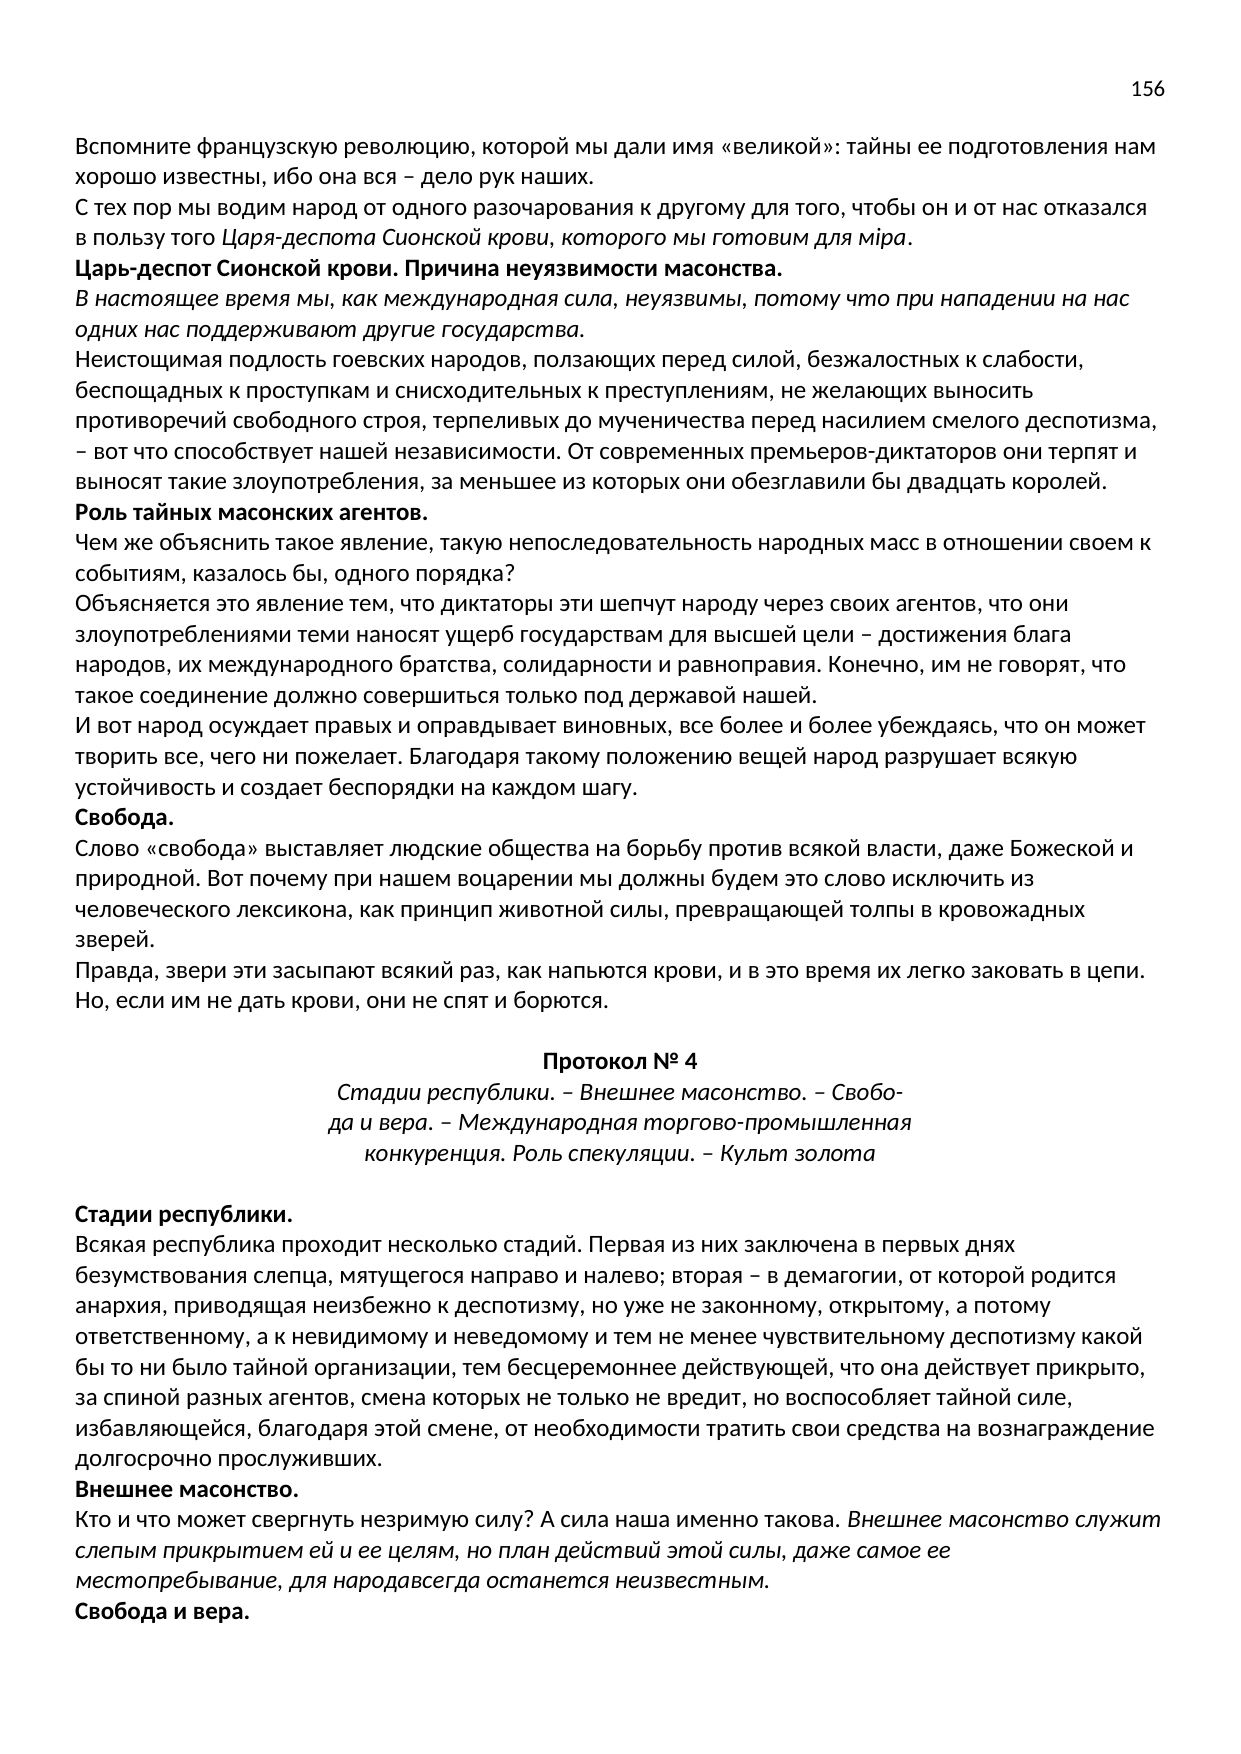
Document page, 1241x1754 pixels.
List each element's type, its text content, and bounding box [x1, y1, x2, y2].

text Чем же объяснить такое явление, такую непоследовательность народных масс в отношении своем к событиям, казалось бы, одного порядка? [75, 527, 1165, 588]
text да и вера. – Международная торгово-промышленная [75, 1106, 1165, 1137]
text Царь-деспот Сионской крови. Причина неуязвимости масонства. [75, 252, 1165, 282]
text Роль тайных масонских агентов. [75, 496, 1165, 527]
text Правда, звери эти засыпают всякий раз, как напьются крови, и в это время их легко заковать в цепи. Но, если им не дать крови, они не спят и борются. [75, 954, 1165, 1015]
text Неистощимая подлость гоевских народов, ползающих перед силой, безжалостных к слабости, беспощадных к проступкам и снисходительных к преступлениям, не желающих выносить противоречий свободного строя, терпеливых до мученичества перед насилием смелого деспотизма, – вот что способствует нашей независимости. От современных премьеров-диктаторов они терпят и выносят такие злоупотребления, за меньшее из которых они обезглавили бы двадцать королей. [75, 343, 1165, 496]
text Вспомните французскую революцию, которой мы дали имя «великой»: тайны ее подготовления нам хорошо известны, ибо она вся – дело рук наших. [75, 130, 1165, 191]
text Объясняется это явление тем, что диктаторы эти шепчут народу через своих агентов, что они злоупотреблениями теми наносят ущерб государствам для высшей цели – достижения блага народов, их международного братства, солидарности и равноправия. Конечно, им не говорят, что такое соединение должно совершиться только под державой нашей. [75, 588, 1165, 710]
text И вот народ осуждает правых и оправдывает виновных, все более и более убеждаясь, что он может творить все, чего ни пожелает. Благодаря такому положению вещей народ разрушает всякую устойчивость и создает беспорядки на каждом шагу. [75, 710, 1165, 801]
text Внешнее масонство. [75, 1473, 1165, 1503]
text Стадии республики. [75, 1198, 1165, 1228]
text Всякая республика проходит несколько стадий. Первая из них заключена в первых днях безумствования слепца, мятущегося направо и налево; вторая – в демагогии, от которой родится анархия, приводящая неизбежно к деспотизму, но уже не законному, открытому, а потому ответственному, а к невидимому и неведомому и тем не менее чувствительному деспотизму какой бы то ни было тайной организации, тем бесцеремоннее действующей, что она действует прикрыто, за спиной разных агентов, смена которых не только не вредит, но воспособляет тайной силе, избавляющейся, благодаря этой смене, от необходимости тратить свои средства на вознаграждение [75, 1228, 1165, 1442]
text Стадии республики. – Внешнее масонство. – Свобо- [75, 1076, 1165, 1106]
text Кто и что может свергнуть незримую силу? А сила наша именно такова. Внешнее масонство служит слепым прикрытием ей и ее целям, но план действий этой силы, даже самое ее местопребывание, для народавсегда останется неизвестным. [75, 1503, 1165, 1595]
text Свобода и вера. [75, 1595, 1165, 1625]
text Слово «свобода» выставляет людские общества на борьбу против всякой власти, даже Божеской и природной. Вот почему при нашем воцарении мы должны будем это слово исключить из человеческого лексикона, как принцип животной силы, превращающей толпы в кровожадных зверей. [75, 832, 1165, 954]
text долгосрочно прослуживших. [75, 1442, 1165, 1473]
text конкуренция. Роль спекуляции. – Культ золота [75, 1137, 1165, 1167]
text Протокол № 4 [75, 1045, 1165, 1076]
text Свобода. [75, 801, 1165, 832]
text С тех пор мы водим народ от одного разочарования к другому для того, чтобы он и от нас отказался в пользу того Царя-деспота Сионской крови, которого мы готовим для мiрa. [75, 191, 1165, 252]
text В настоящее время мы, как международная сила, неуязвимы, потому что при нападении на нас одних нас поддерживают другие государства. [75, 282, 1165, 343]
